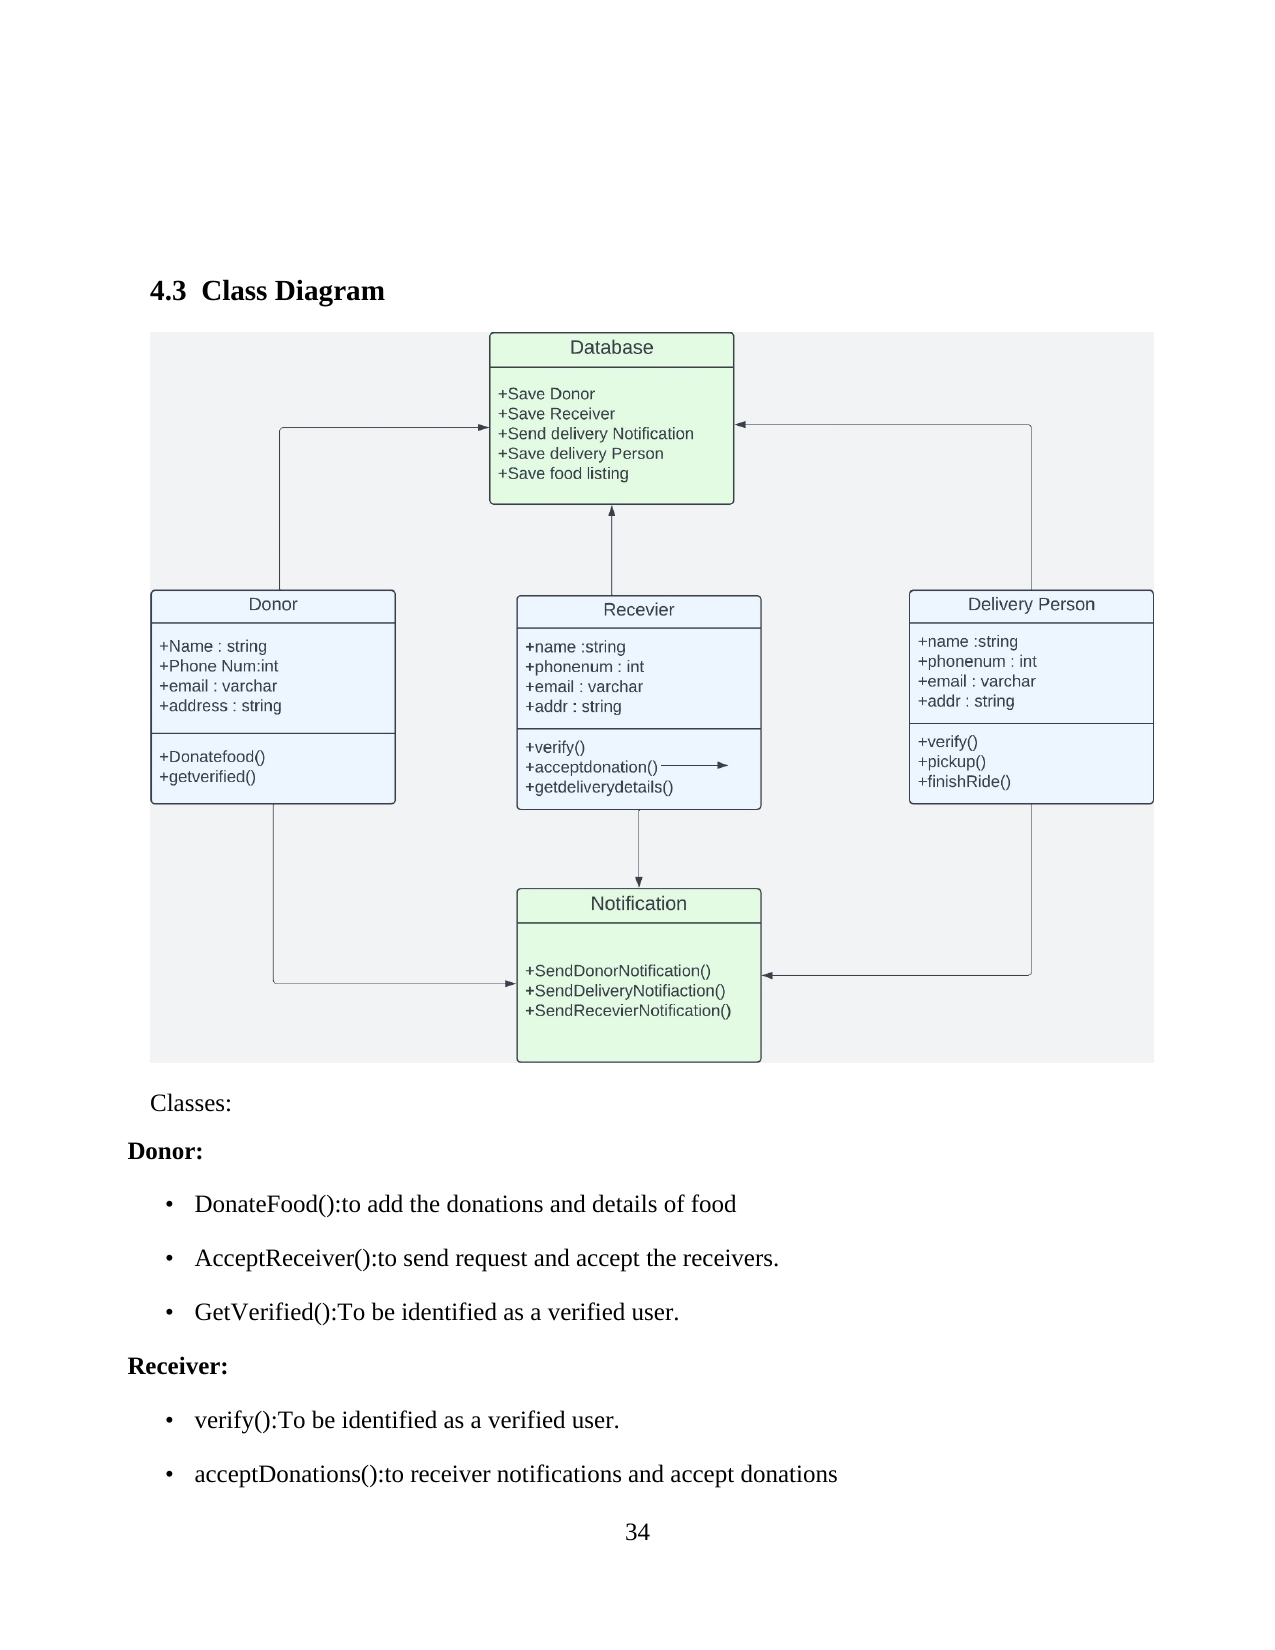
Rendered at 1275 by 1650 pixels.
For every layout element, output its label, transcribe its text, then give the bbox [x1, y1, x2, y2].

list • acceptDonations():to receiver notifications and accept donations [165, 1459, 1094, 1488]
text 4.3 Class Diagram [150, 273, 1094, 307]
list Receiver: [127, 1351, 1094, 1380]
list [165, 1405, 1094, 1434]
list • AcceptReceiver():to send request and accept the receivers. [165, 1243, 1094, 1272]
list • GetVerified():To be identified as a verified user. [165, 1297, 1094, 1326]
text Classes: [150, 1088, 1125, 1117]
picture [150, 332, 1154, 1063]
list Donor: [127, 1136, 1094, 1164]
list • DonateFood():to add the donations and details of food [165, 1189, 1094, 1218]
